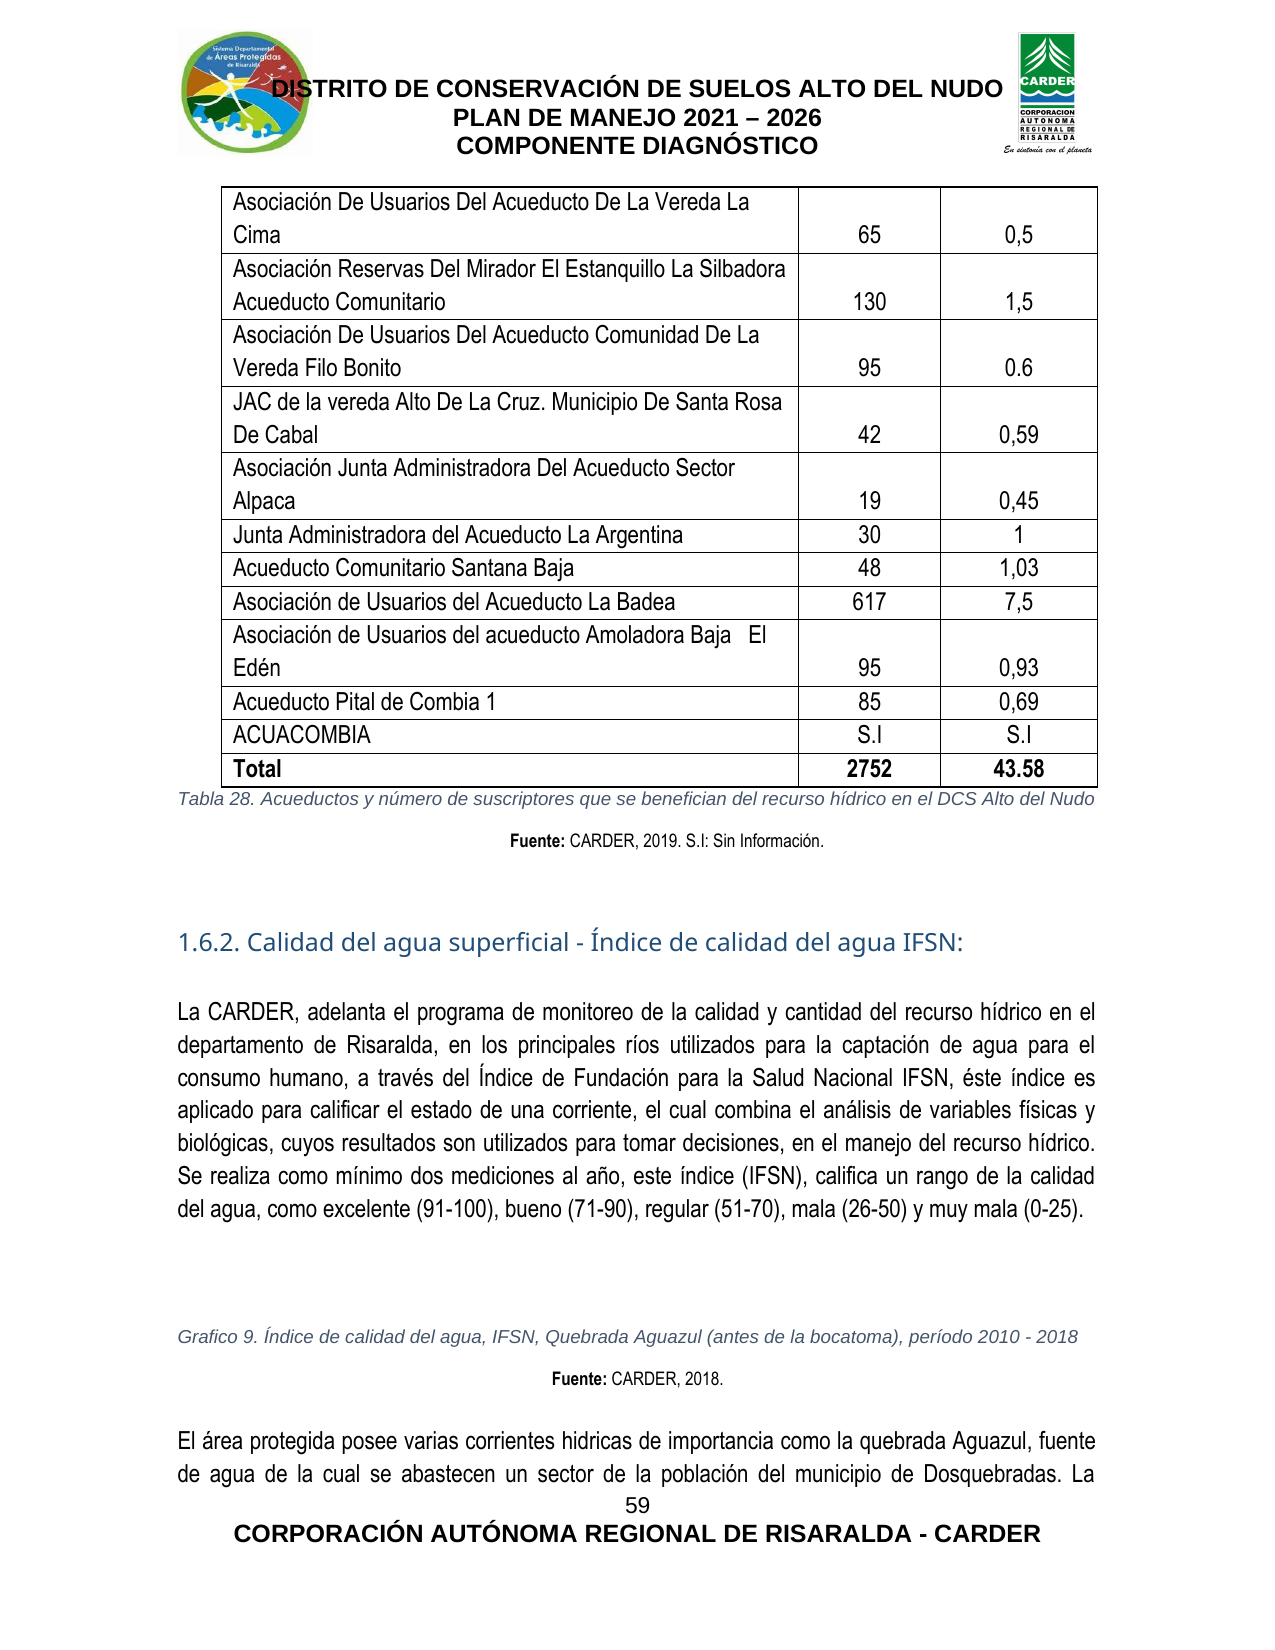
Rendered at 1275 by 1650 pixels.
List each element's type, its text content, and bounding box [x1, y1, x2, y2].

table_cell Junta Administradora del Acueducto La Argentina [222, 520, 798, 552]
table_cell 42 [799, 387, 940, 452]
table_cell 65 [799, 188, 940, 253]
table_cell Asociación Junta Administradora Del Acueducto Sector Alpaca [222, 453, 798, 519]
table_cell 1 [941, 520, 1097, 552]
text Grafico 9. Índice de calidad del agua, IFSN, Quebrada Aguazul (antes de la bocatoma), período 2010 - 2018 [177, 1326, 1098, 1347]
table_cell Acueducto Pital de Combia 1 [222, 687, 798, 719]
table_cell 1,03 [941, 553, 1097, 586]
table_cell 48 [799, 553, 940, 586]
table_cell 1,5 [941, 254, 1097, 319]
table_cell 130 [799, 254, 940, 319]
picture [998, 25, 1098, 164]
picture [177, 29, 314, 158]
table_cell Acueducto Comunitario Santana Baja [222, 553, 798, 586]
table_cell Asociación de Usuarios del Acueducto La Badea [222, 587, 798, 619]
table_cell Total [222, 754, 798, 786]
table_cell 0,59 [941, 387, 1097, 452]
table_cell Asociación Reservas Del Mirador El Estanquillo La Silbadora Acueducto Comunitario [222, 254, 798, 319]
table_cell ACUACOMBIA [222, 720, 798, 753]
table_cell 0,93 [941, 620, 1097, 686]
table_cell 30 [799, 520, 940, 552]
table_cell Asociación De Usuarios Del Acueducto De La Vereda La Cima [222, 188, 798, 253]
text Fuente: CARDER, 2018. [177, 1368, 1098, 1390]
table_cell 617 [799, 587, 940, 619]
table_cell JAC de la vereda Alto De La Cruz. Municipio De Santa Rosa De Cabal [222, 387, 798, 452]
table_cell 43.58 [941, 754, 1097, 786]
table_cell 19 [799, 453, 940, 519]
table_cell S.I [941, 720, 1097, 753]
table_cell 2752 [799, 754, 940, 786]
table_cell 85 [799, 687, 940, 719]
table_cell 0,45 [941, 453, 1097, 519]
table_cell 7,5 [941, 587, 1097, 619]
text La CARDER, adelanta el programa de monitoreo de la calidad y cantidad del recurso hídrico en el departamento de Risaralda, en los principales ríos utilizados para la captación de agua para el consumo humano, a través del Índice de Fundación para la Salud Nacional IFSN, éste índice es aplicado para calificar el estado de una corriente, el cual combina el análisis de variables físicas y biológicas, cuyos resultados son utilizados para tomar decisiones, en el manejo del recurso hídrico. Se realiza como mínimo dos mediciones al año, este índice (IFSN), califica un rango de la calidad del agua, como excelente (91-100), bueno (71-90), regular (51-70), mala (26-50) y muy mala (0-25). [177, 997, 1098, 1223]
table_cell 0,69 [941, 687, 1097, 719]
text Fuente: CARDER, 2019. S.I: Sin Información. [236, 830, 1098, 851]
table_cell Asociación De Usuarios Del Acueducto Comunidad De La Vereda Filo Bonito [222, 320, 798, 386]
subtitle 1.6.2. Calidad del agua superficial - Índice de calidad del agua IFSN: [177, 924, 1098, 959]
table_cell 0,5 [941, 188, 1097, 253]
table_cell 95 [799, 620, 940, 686]
table_cell 95 [799, 320, 940, 386]
text Tabla 28. Acueductos y número de suscriptores que se benefician del recurso hídrico en el DCS Alto del Nudo [177, 787, 1098, 809]
table_cell S.I [799, 720, 940, 753]
table_cell 0.6 [941, 320, 1097, 386]
table_cell Asociación de Usuarios del acueducto Amoladora Baja El Edén [222, 620, 798, 686]
